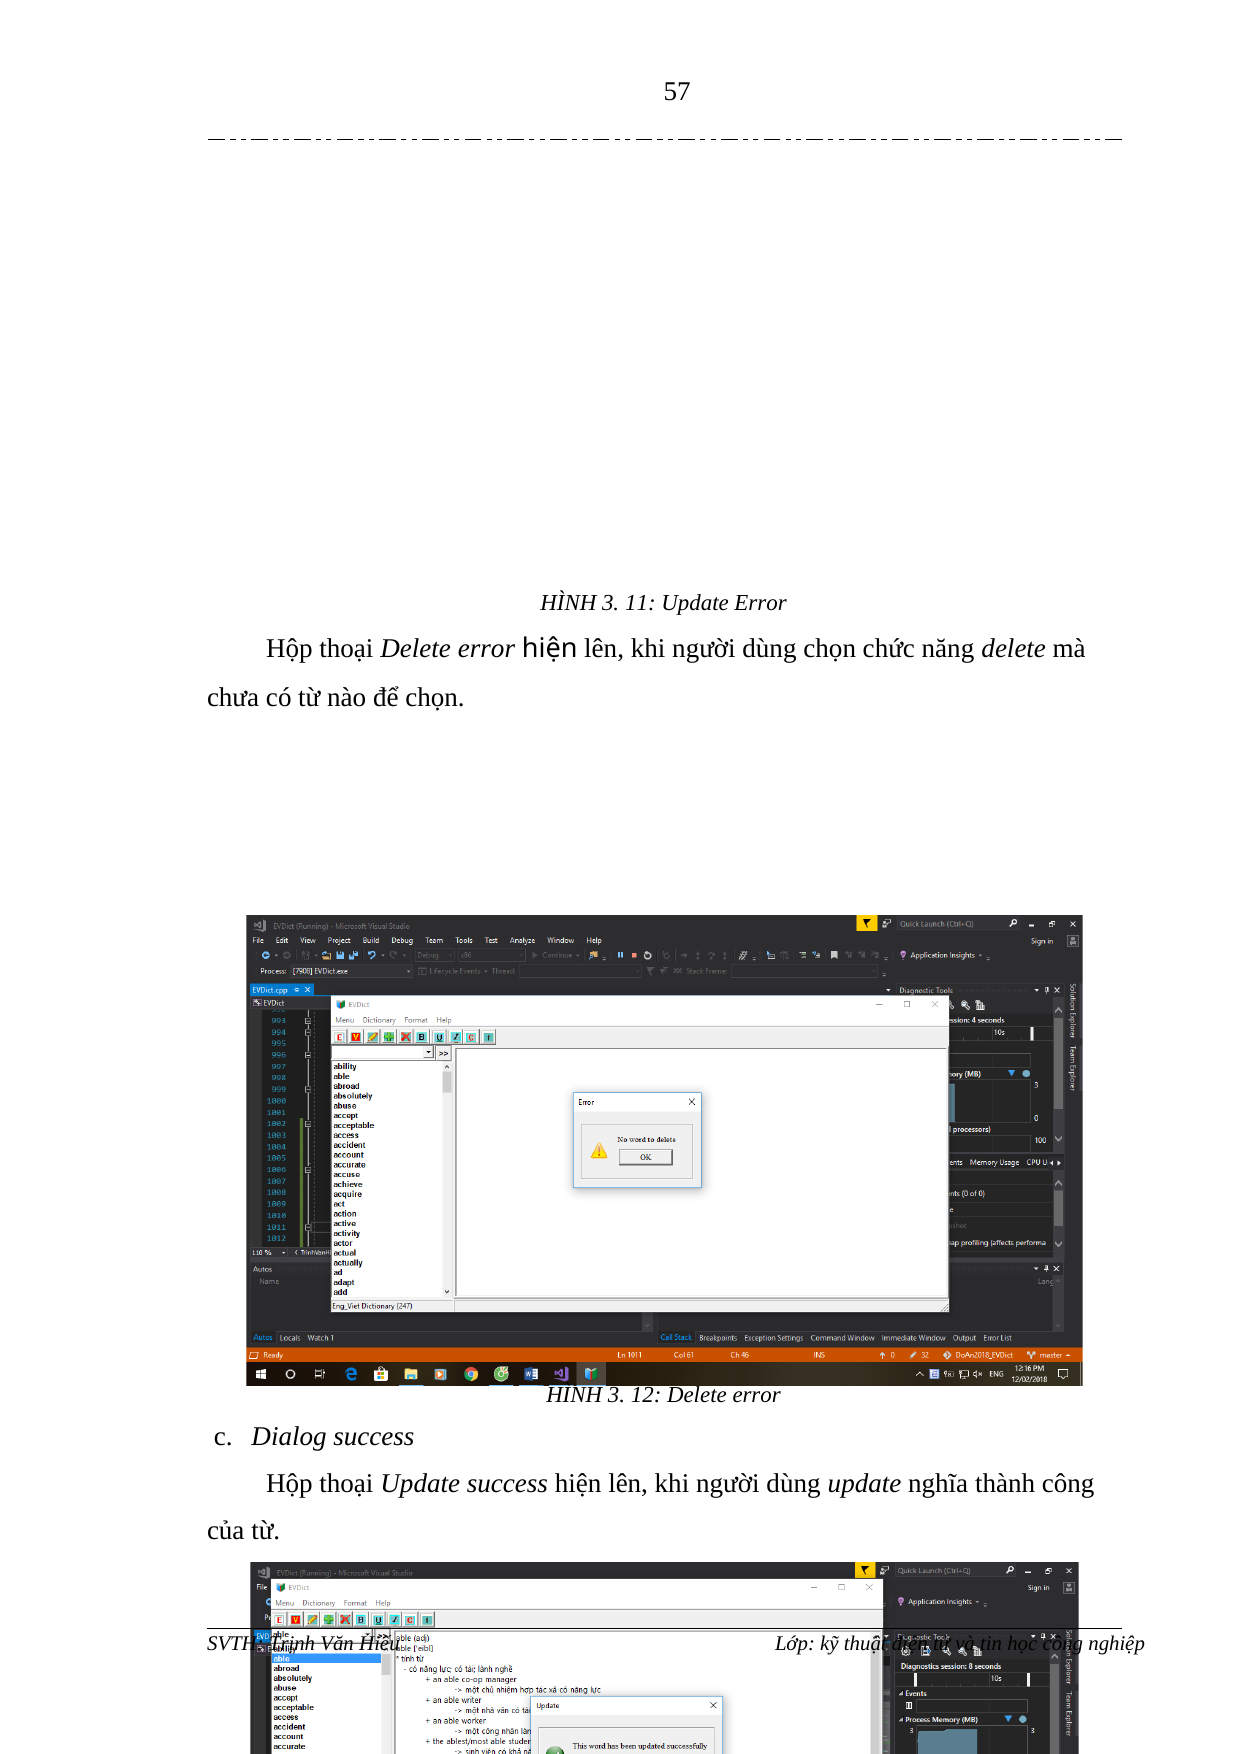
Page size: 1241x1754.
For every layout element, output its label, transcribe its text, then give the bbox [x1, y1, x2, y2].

picture [246, 915, 1083, 1381]
text HÌNH 3. 12: Delete error [207, 1381, 1122, 1407]
text HÌNH 3. 11: Update Error [207, 589, 1122, 616]
list Hộp thoại Update success hiện lên, khi người dùng update nghĩa thành công của từ. [207, 1467, 1122, 1545]
list Dialog success [214, 1421, 1122, 1452]
list Hộp thoại Delete error hiện lên, khi người dùng chọn chức năng delete mà chưa có từ nào để chọn. [207, 629, 1122, 712]
picture [250, 1562, 1079, 1628]
picture [250, 1629, 1079, 1754]
